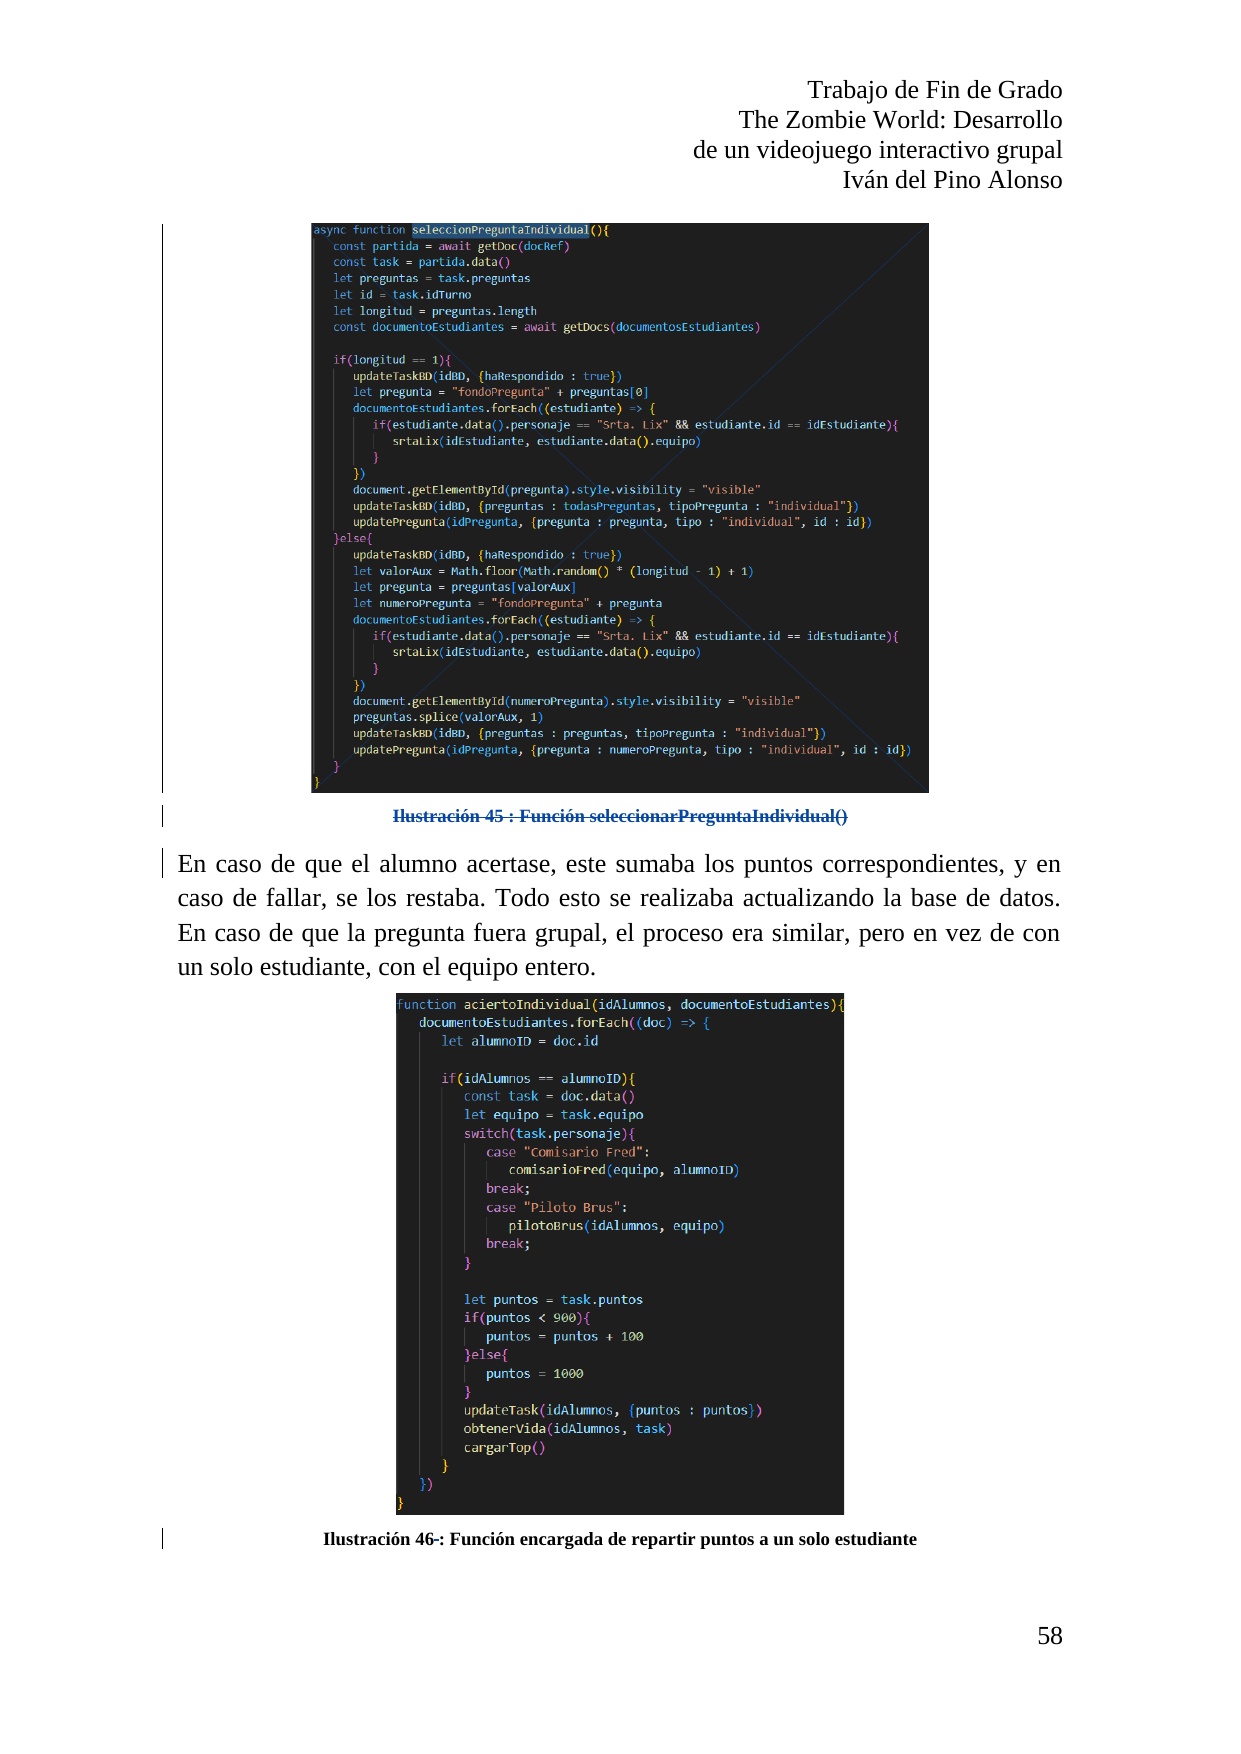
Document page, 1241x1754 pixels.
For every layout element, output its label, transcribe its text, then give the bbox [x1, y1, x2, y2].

text Ilustración : Función encargada de repartir puntos a un solo estudiante [177, 1528, 1063, 1549]
picture [313, 510, 928, 793]
text En caso de que el alumno acertase, este sumaba los puntos correspondientes, y en caso de fallar, se los restaba. Todo esto se realizaba actualizando la base de datos. En caso de que la pregunta fuera grupal, el proceso era similar, pero en vez de con un solo estudiante, con el equipo entero. [177, 848, 1063, 981]
picture [396, 993, 845, 1515]
picture [311, 225, 618, 791]
picture [312, 223, 928, 507]
picture [622, 225, 929, 791]
